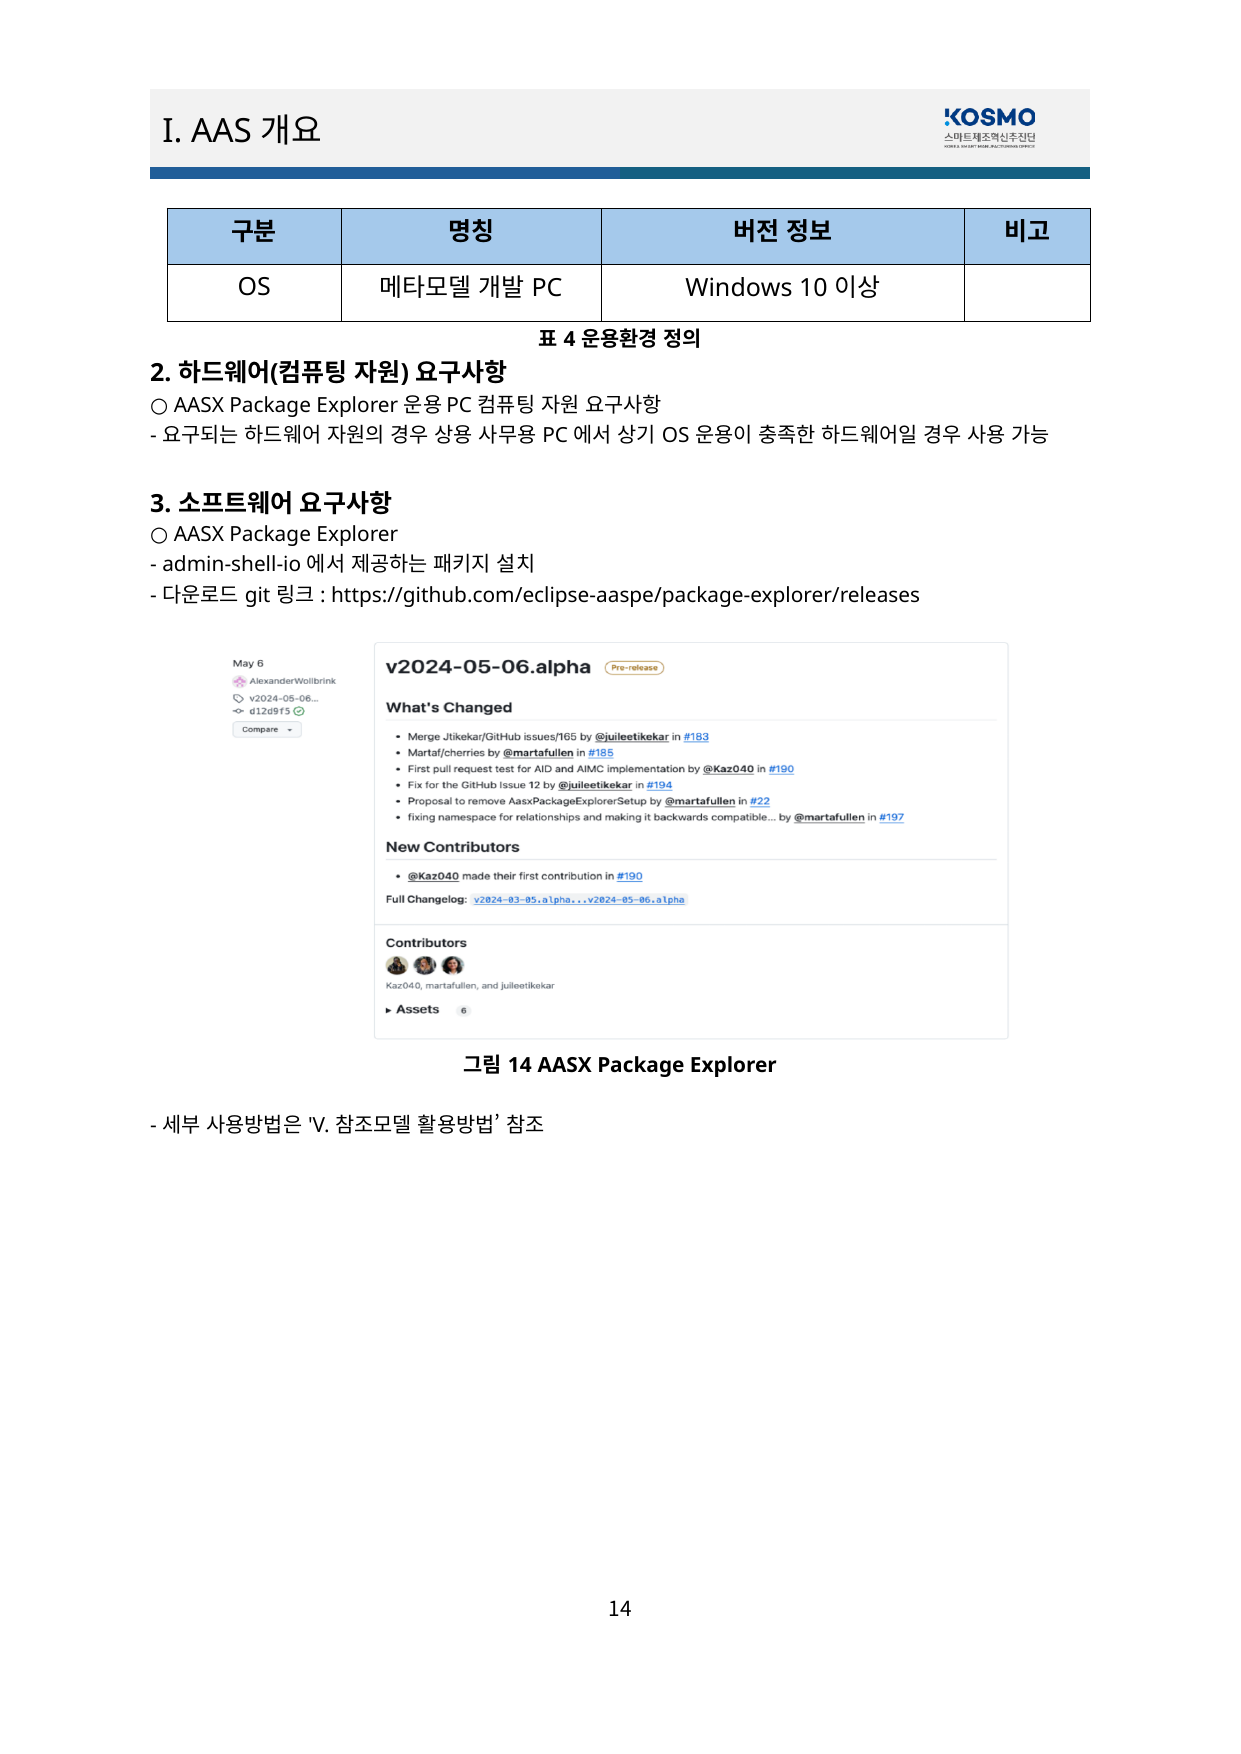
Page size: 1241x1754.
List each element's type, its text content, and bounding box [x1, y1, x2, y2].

text ○ AASX Package Explorer 운용PC 컴퓨팅 자원 요구사항 [150, 388, 1090, 419]
picture [222, 630, 1020, 1048]
picture [944, 108, 1035, 148]
table_cell OS [168, 265, 341, 321]
table_cell Windows 10 이상 [602, 265, 964, 321]
table_header 구분 [168, 209, 341, 264]
table_header 버전 정보 [602, 209, 964, 264]
table_header 명칭 [342, 209, 601, 264]
text - 세부 사용방법은 'V. 참조모델 활용방법’ 참조 [150, 1109, 1090, 1139]
table_cell 메타모델 개발 PC [342, 265, 601, 321]
table_cell [965, 265, 1090, 321]
subtitle 2. 하드웨어(컴퓨팅 자원) 요구사항 [150, 352, 1090, 388]
text - 요구되는 하드웨어 자원의 경우 상용 사무용 PC 에서 상기 OS 운용이 충족한 하드웨어일 경우 사용 가능 [150, 419, 1090, 449]
text ○ AASX Package Explorer [150, 519, 1090, 548]
table_header 비고 [965, 209, 1090, 264]
text 표 4 운용환경 정의 [150, 322, 1090, 352]
text - admin-shell-io 에서 제공하는 패키지 설치 [150, 548, 1090, 578]
text - 다운로드 git 링크 : https://github.com/eclipse-aaspe/package-explorer/releases [150, 578, 1090, 608]
subtitle 3. 소프트웨어 요구사항 [150, 483, 1090, 519]
